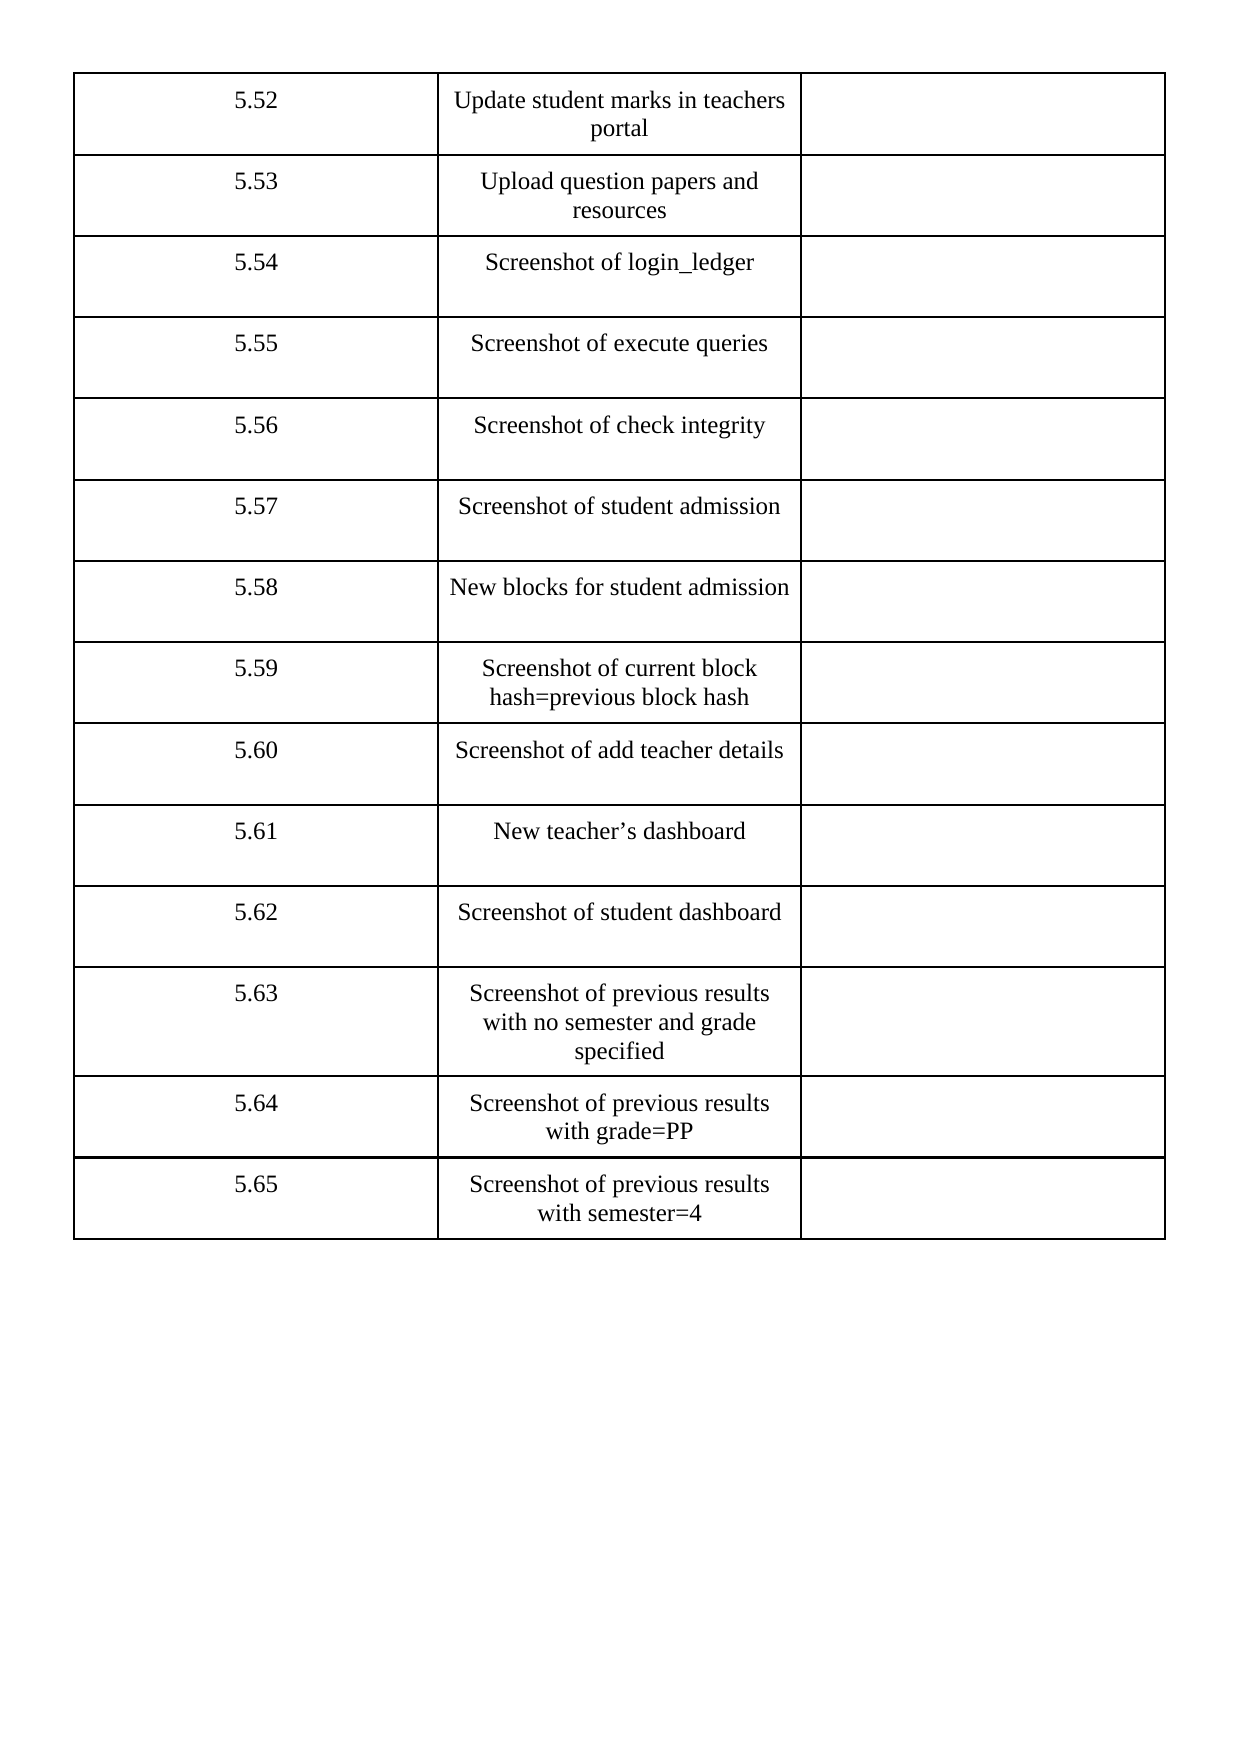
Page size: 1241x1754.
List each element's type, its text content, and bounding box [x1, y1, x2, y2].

table_cell Screenshot of execute queries [439, 318, 800, 397]
table_cell [802, 562, 1164, 641]
table_cell [802, 806, 1164, 885]
table_cell [802, 1159, 1164, 1238]
table_cell Screenshot of login_ledger [439, 237, 800, 316]
table_cell Screenshot of previous results with no semester and grade specified [439, 968, 800, 1075]
table_cell 5.62 [75, 887, 437, 966]
table_cell Screenshot of previous results with grade=PP [439, 1077, 800, 1156]
table_header 5.52 [75, 74, 437, 153]
table_cell [802, 968, 1164, 1075]
table_header Update student marks in teachers portal [439, 74, 800, 153]
table_cell 5.56 [75, 399, 437, 478]
table_cell 5.60 [75, 724, 437, 803]
table_cell New blocks for student admission [439, 562, 800, 641]
table_cell [802, 156, 1164, 235]
table_cell Screenshot of current block hash=previous block hash [439, 643, 800, 722]
table_cell 5.65 [75, 1159, 437, 1238]
table_cell [802, 643, 1164, 722]
table_cell [802, 1077, 1164, 1156]
table_cell Upload question papers and resources [439, 156, 800, 235]
table_cell Screenshot of student admission [439, 481, 800, 560]
table_cell [802, 237, 1164, 316]
table_cell Screenshot of add teacher details [439, 724, 800, 803]
table_cell 5.53 [75, 156, 437, 235]
table_cell Screenshot of check integrity [439, 399, 800, 478]
table_cell 5.55 [75, 318, 437, 397]
table_cell 5.63 [75, 968, 437, 1075]
table_cell [802, 887, 1164, 966]
table_cell [802, 318, 1164, 397]
table_cell Screenshot of student dashboard [439, 887, 800, 966]
table_header [802, 74, 1164, 153]
table_cell 5.61 [75, 806, 437, 885]
table_cell 5.54 [75, 237, 437, 316]
table_cell [802, 724, 1164, 803]
table_cell 5.57 [75, 481, 437, 560]
table_cell 5.64 [75, 1077, 437, 1156]
table_cell Screenshot of previous results with semester=4 [439, 1159, 800, 1238]
table_cell 5.58 [75, 562, 437, 641]
table_cell New teacher’s dashboard [439, 806, 800, 885]
table_cell [802, 399, 1164, 478]
table_cell 5.59 [75, 643, 437, 722]
table_cell [802, 481, 1164, 560]
